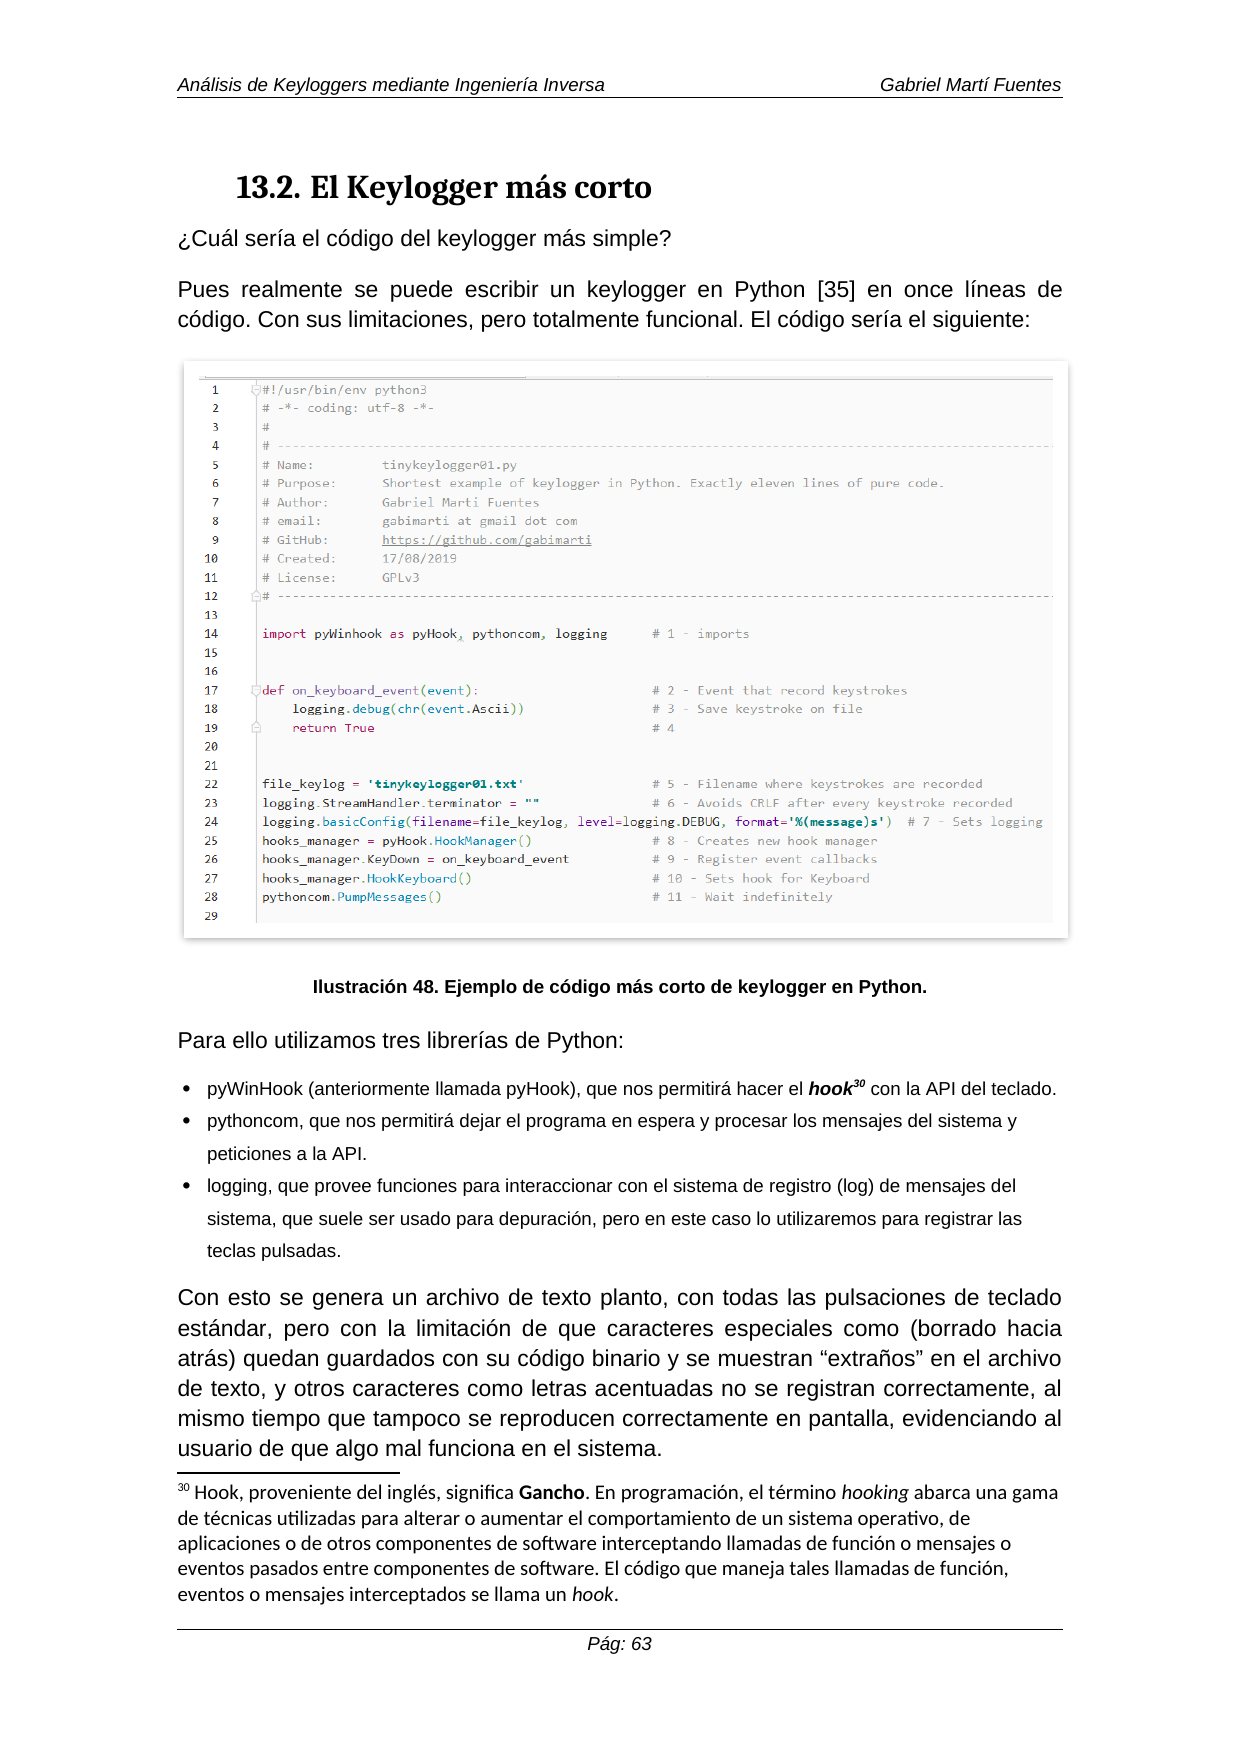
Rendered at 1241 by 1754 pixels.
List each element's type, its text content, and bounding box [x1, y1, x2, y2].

text Pues realmente se puede escribir un keylogger en Python en once líneas de código. Con sus limitaciones, pero totalmente funcional. El código sería el siguiente: [177, 276, 1063, 333]
picture [199, 376, 1053, 923]
list pyWinHook (anteriormente llamada pyHook), que nos permitirá hacer el hook con la API del teclado. [183, 1078, 1063, 1099]
text Para ello utilizamos tres librerías de Python: [177, 1027, 1063, 1053]
subtitle El Keylogger más corto [236, 168, 1063, 207]
list pythoncom, que nos permitirá dejar el programa en espera y procesar los mensajes del sistema y peticiones a la API. [183, 1110, 1063, 1164]
text ¿Cuál sería el código del keylogger más simple? [177, 225, 1063, 251]
list logging, que provee funciones para interaccionar con el sistema de registro (log) de mensajes del sistema, que suele ser usado para depuración, pero en este caso lo utilizaremos para registrar las teclas pulsadas. [183, 1175, 1063, 1261]
text Con esto se genera un archivo de texto planto, con todas las pulsaciones de teclado estándar, pero con la limitación de que caracteres especiales como (borrado hacia atrás) quedan guardados con su código binario y se muestran “extraños” en el archivo de texto, y otros caracteres como letras acentuadas no se registran correctamente, al mismo tiempo que tampoco se reproducen correctamente en pantalla, evidenciando al usuario de que algo mal funciona en el sistema. [177, 1284, 1063, 1462]
text Ilustración 48. Ejemplo de código más corto de keylogger en Python. [177, 976, 1063, 997]
